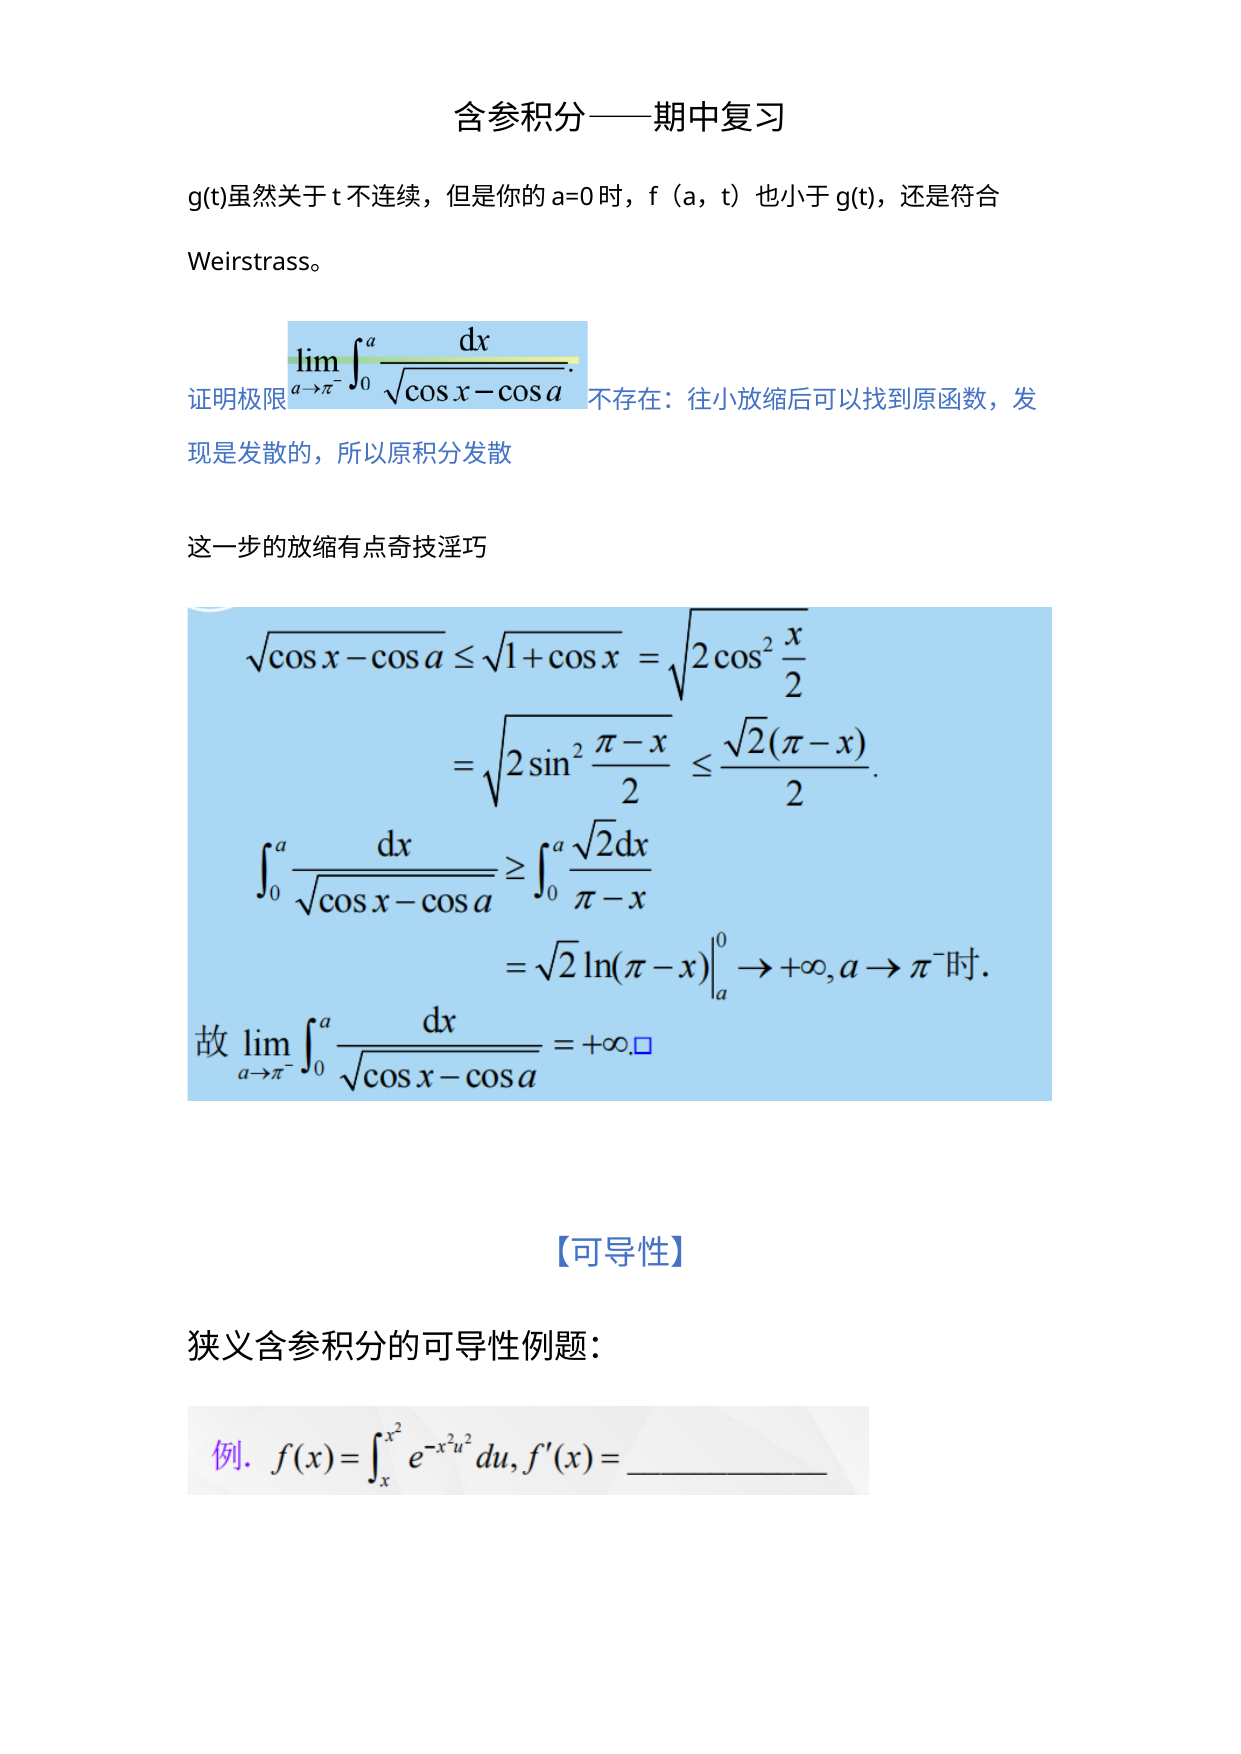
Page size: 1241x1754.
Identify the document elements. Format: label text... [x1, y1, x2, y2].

text 狭义含参积分的可导性例题： [187, 1312, 1053, 1377]
picture [187, 1406, 869, 1495]
picture [187, 607, 1052, 1101]
text 证明极限不存在：往小放缩后可以找到原函数，发现是发散的，所以原积分发散 [187, 321, 1053, 484]
text 【可导性】 [187, 1218, 1053, 1283]
picture [287, 321, 588, 409]
text g(t)虽然关于t不连续，但是你的a=0时，f（a，t）也小于g(t)，还是符合Weirstrass。 [187, 162, 1053, 292]
text 这一步的放缩有点奇技淫巧 [187, 513, 1053, 578]
